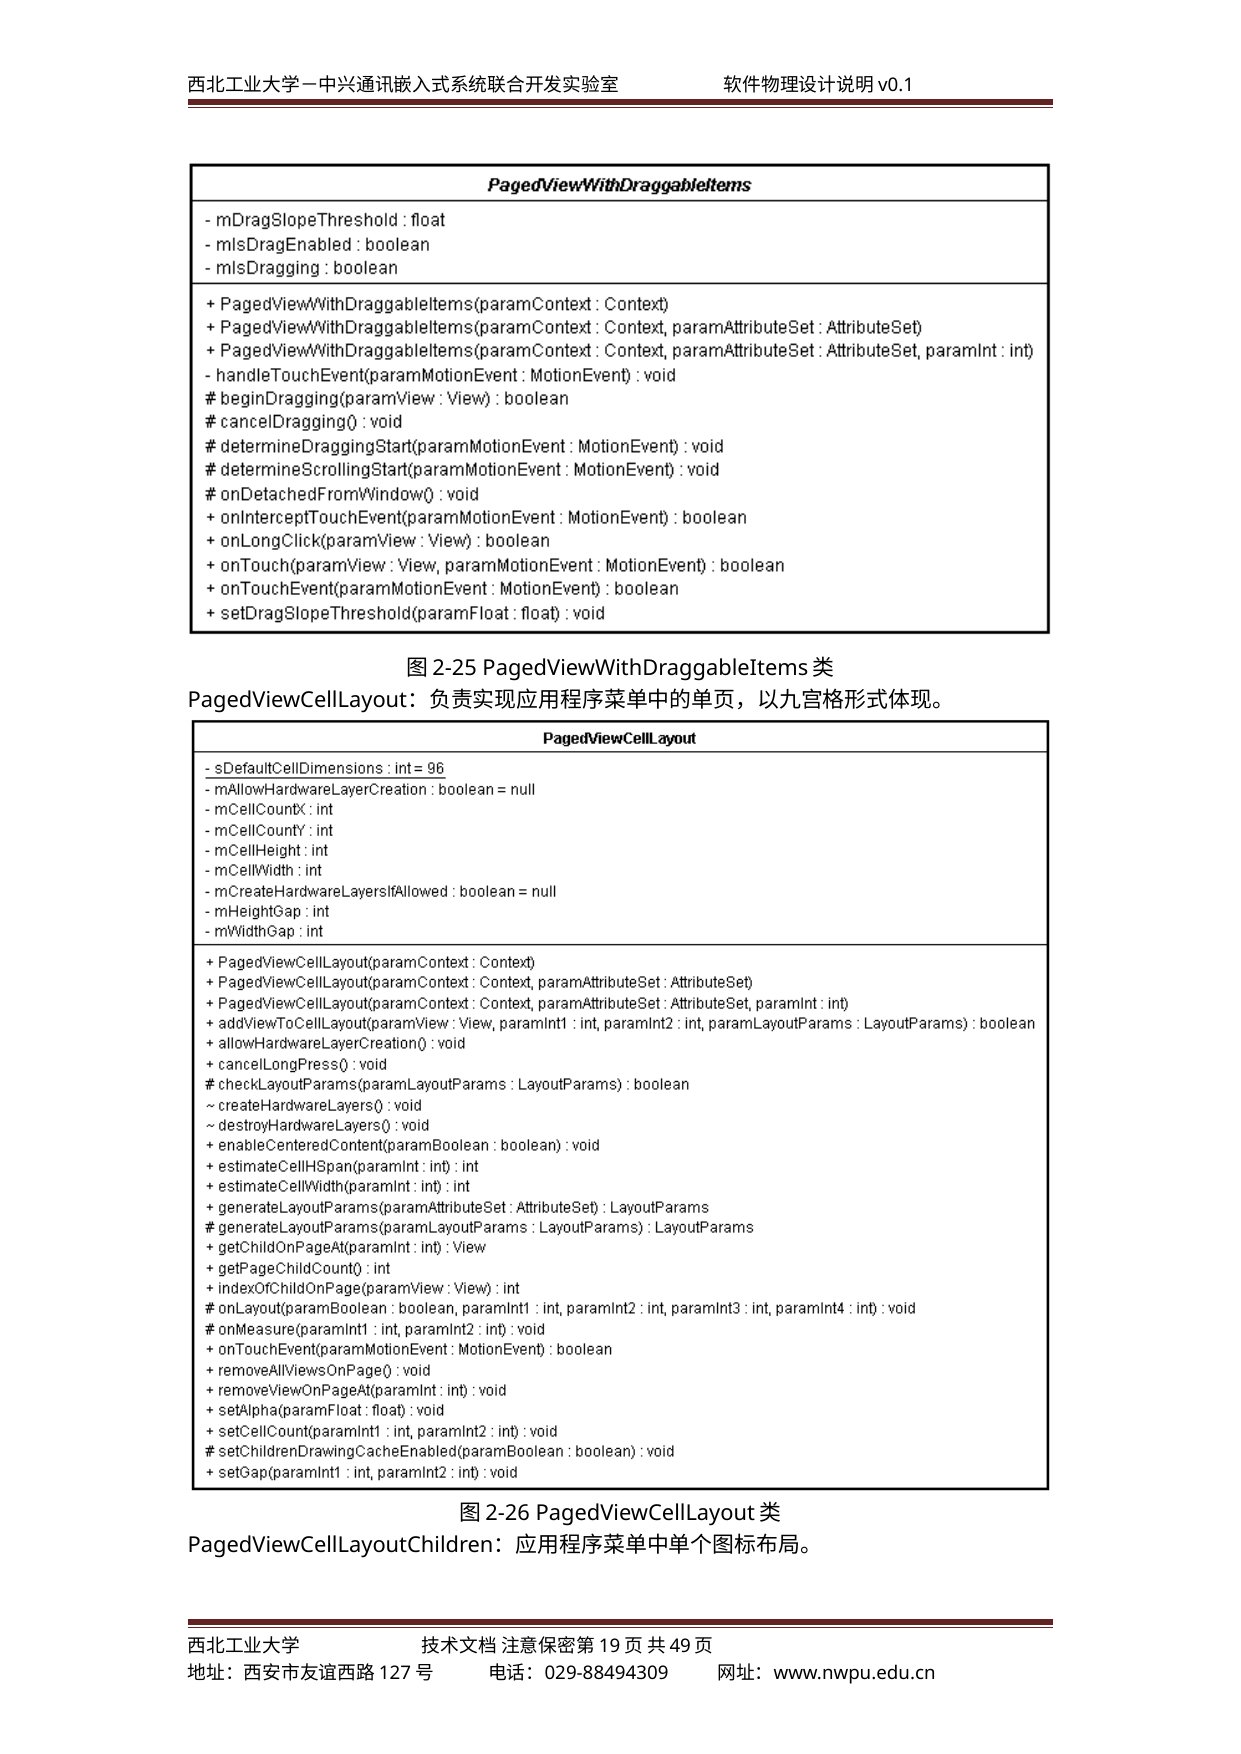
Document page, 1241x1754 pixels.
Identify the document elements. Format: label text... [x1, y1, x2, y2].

text 图2-25 PagedViewWithDraggableItems类 [187, 649, 1053, 682]
picture [187, 162, 1053, 637]
picture [187, 714, 1053, 1494]
text PagedViewCellLayout：负责实现应用程序菜单中的单页，以九宫格形式体现。 [187, 682, 1053, 714]
text 图2-26 PagedViewCellLayout类 [187, 1494, 1053, 1527]
text PagedViewCellLayoutChildren：应用程序菜单中单个图标布局。 [187, 1527, 1053, 1559]
